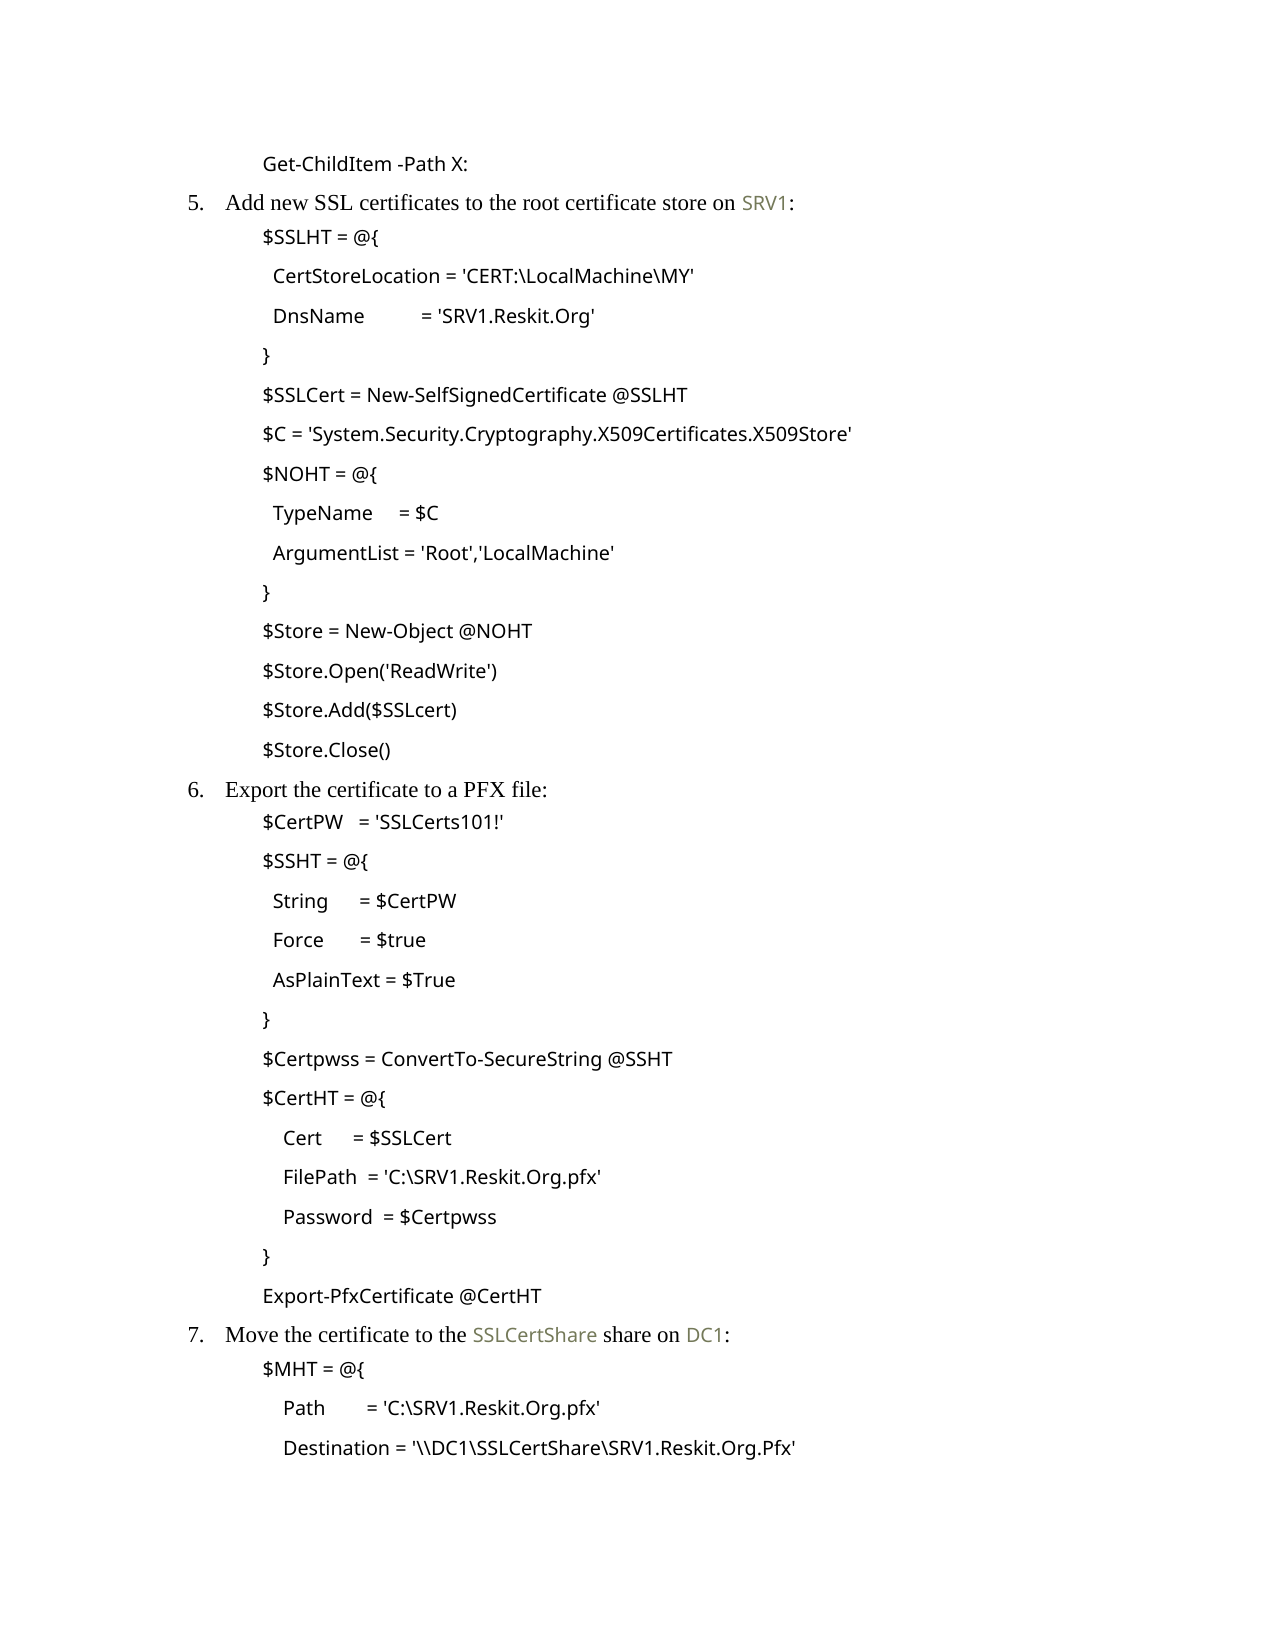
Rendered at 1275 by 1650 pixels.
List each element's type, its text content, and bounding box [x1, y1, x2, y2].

text $Store.Open('ReadWrite') [262, 657, 1125, 684]
text Destination = '\\DC1\SSLCertShare\SRV1.Reskit.Org.Pfx' [262, 1434, 1125, 1461]
text Export the certificate to a PFX file: [187, 776, 1087, 802]
text Password = $Certpwss [262, 1203, 1125, 1230]
text $Store.Close() [262, 736, 1125, 763]
text Cert = $SSLCert [262, 1124, 1125, 1151]
text $SSLCert = New-SelfSignedCertificate @SSLHT [262, 381, 1125, 408]
text $NOHT = @{ [262, 460, 1125, 487]
text } [262, 341, 1125, 368]
text Path = 'C:\SRV1.Reskit.Org.pfx' [262, 1394, 1125, 1421]
text Move the certificate to the SSLCertShare share on DC1: [187, 1321, 1087, 1349]
text } [262, 1242, 1125, 1269]
text ArgumentList = 'Root','LocalMachine' [262, 539, 1125, 566]
text AsPlainText = $True [262, 966, 1125, 993]
text Force = $true [262, 927, 1125, 954]
text $Certpwss = ConvertTo-SecureString @SSHT [262, 1045, 1125, 1072]
text FilePath = 'C:\SRV1.Reskit.Org.pfx' [262, 1163, 1125, 1191]
text $Store.Add($SSLcert) [262, 697, 1125, 724]
text $CertHT = @{ [262, 1084, 1125, 1112]
text $CertPW = 'SSLCerts101!' [262, 808, 1125, 835]
text $Store = New-Object @NOHT [262, 618, 1125, 645]
text Get-ChildItem -Path X: [262, 150, 1125, 177]
text } [262, 578, 1125, 605]
text DnsName = 'SRV1.Reskit.Org' [262, 302, 1125, 329]
text $MHT = @{ [262, 1355, 1125, 1382]
text String = $CertPW [262, 887, 1125, 914]
text $SSHT = @{ [262, 848, 1125, 875]
text CertStoreLocation = 'CERT:\LocalMachine\MY' [262, 262, 1125, 289]
text TypeName = $C [262, 499, 1125, 526]
text $SSLHT = @{ [262, 223, 1125, 250]
text Export-PfxCertificate @CertHT [262, 1282, 1125, 1309]
text $C = 'System.Security.Cryptography.X509Certificates.X509Store' [262, 420, 1125, 447]
text } [262, 1006, 1125, 1033]
text Add new SSL certificates to the root certificate store on SRV1: [187, 189, 1087, 217]
